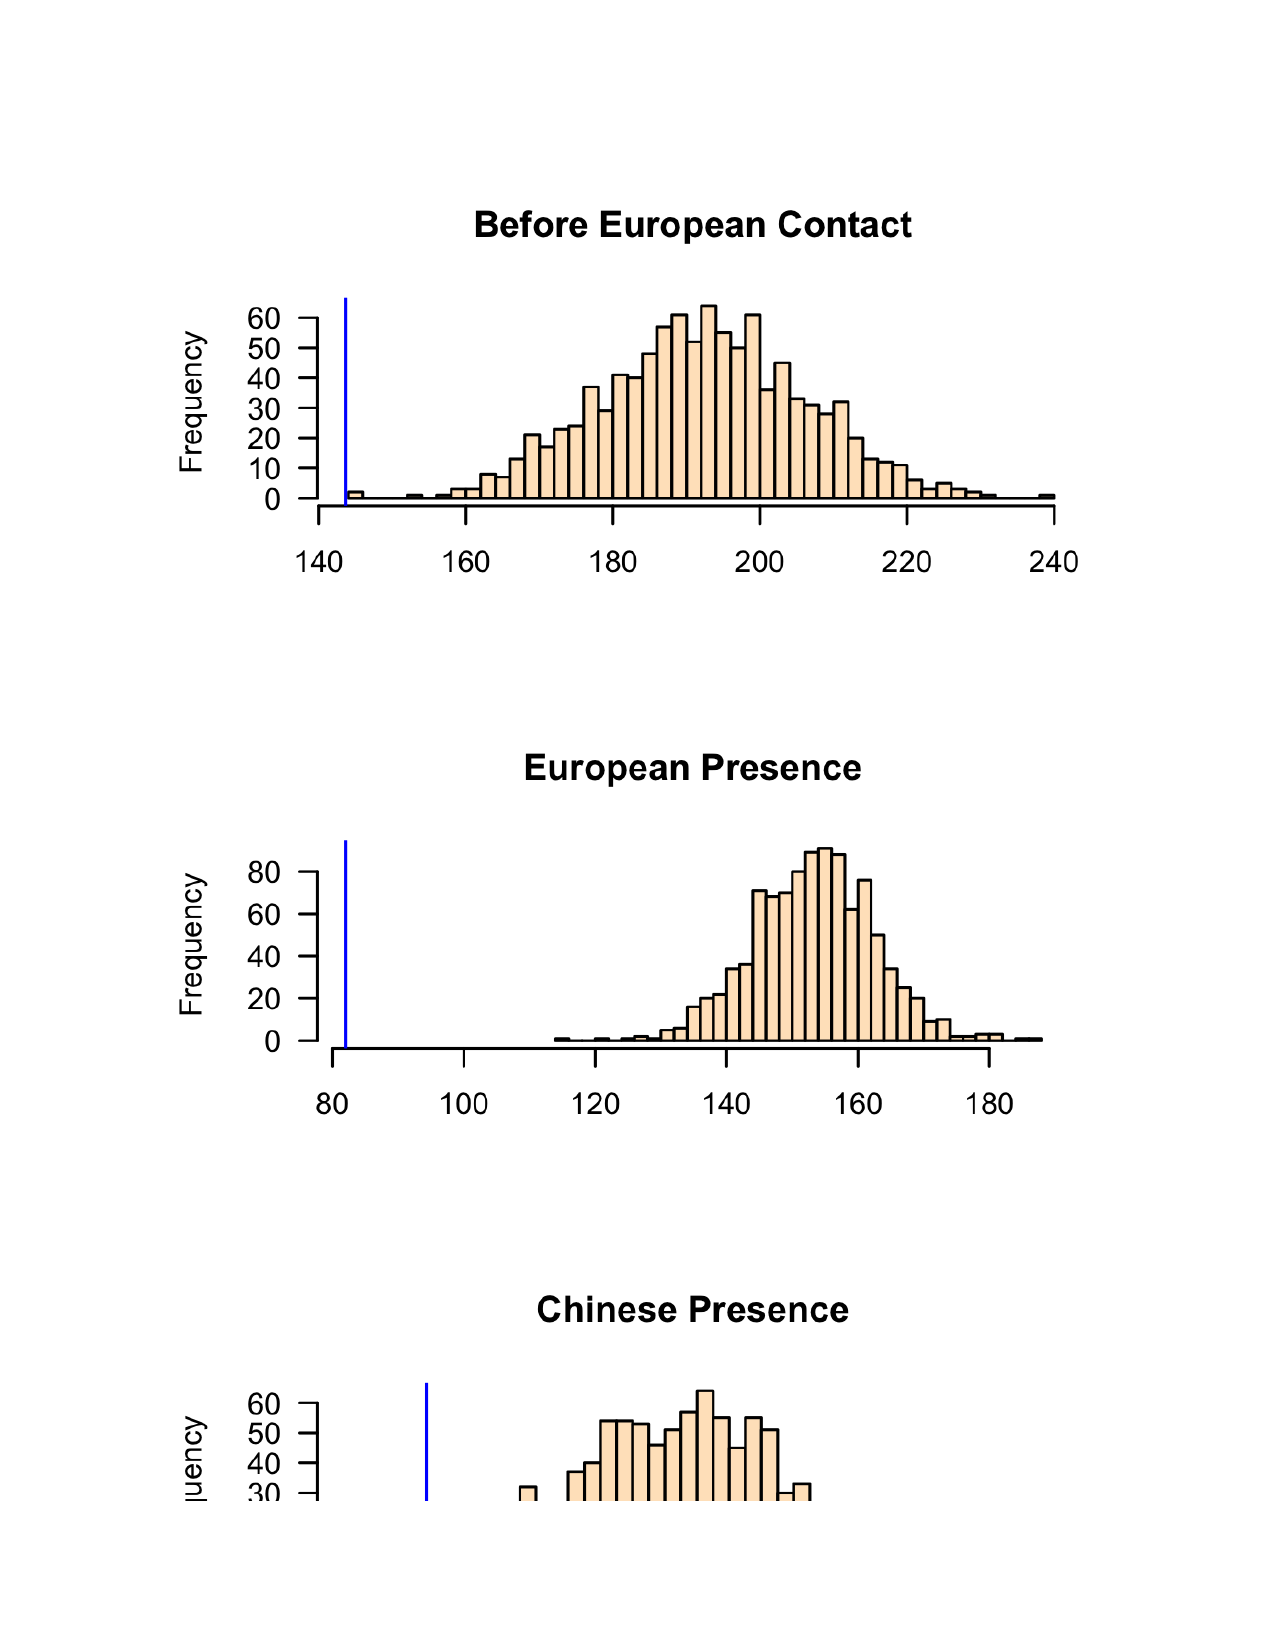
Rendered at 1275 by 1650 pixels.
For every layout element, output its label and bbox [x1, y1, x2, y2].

picture [168, 150, 1144, 1501]
